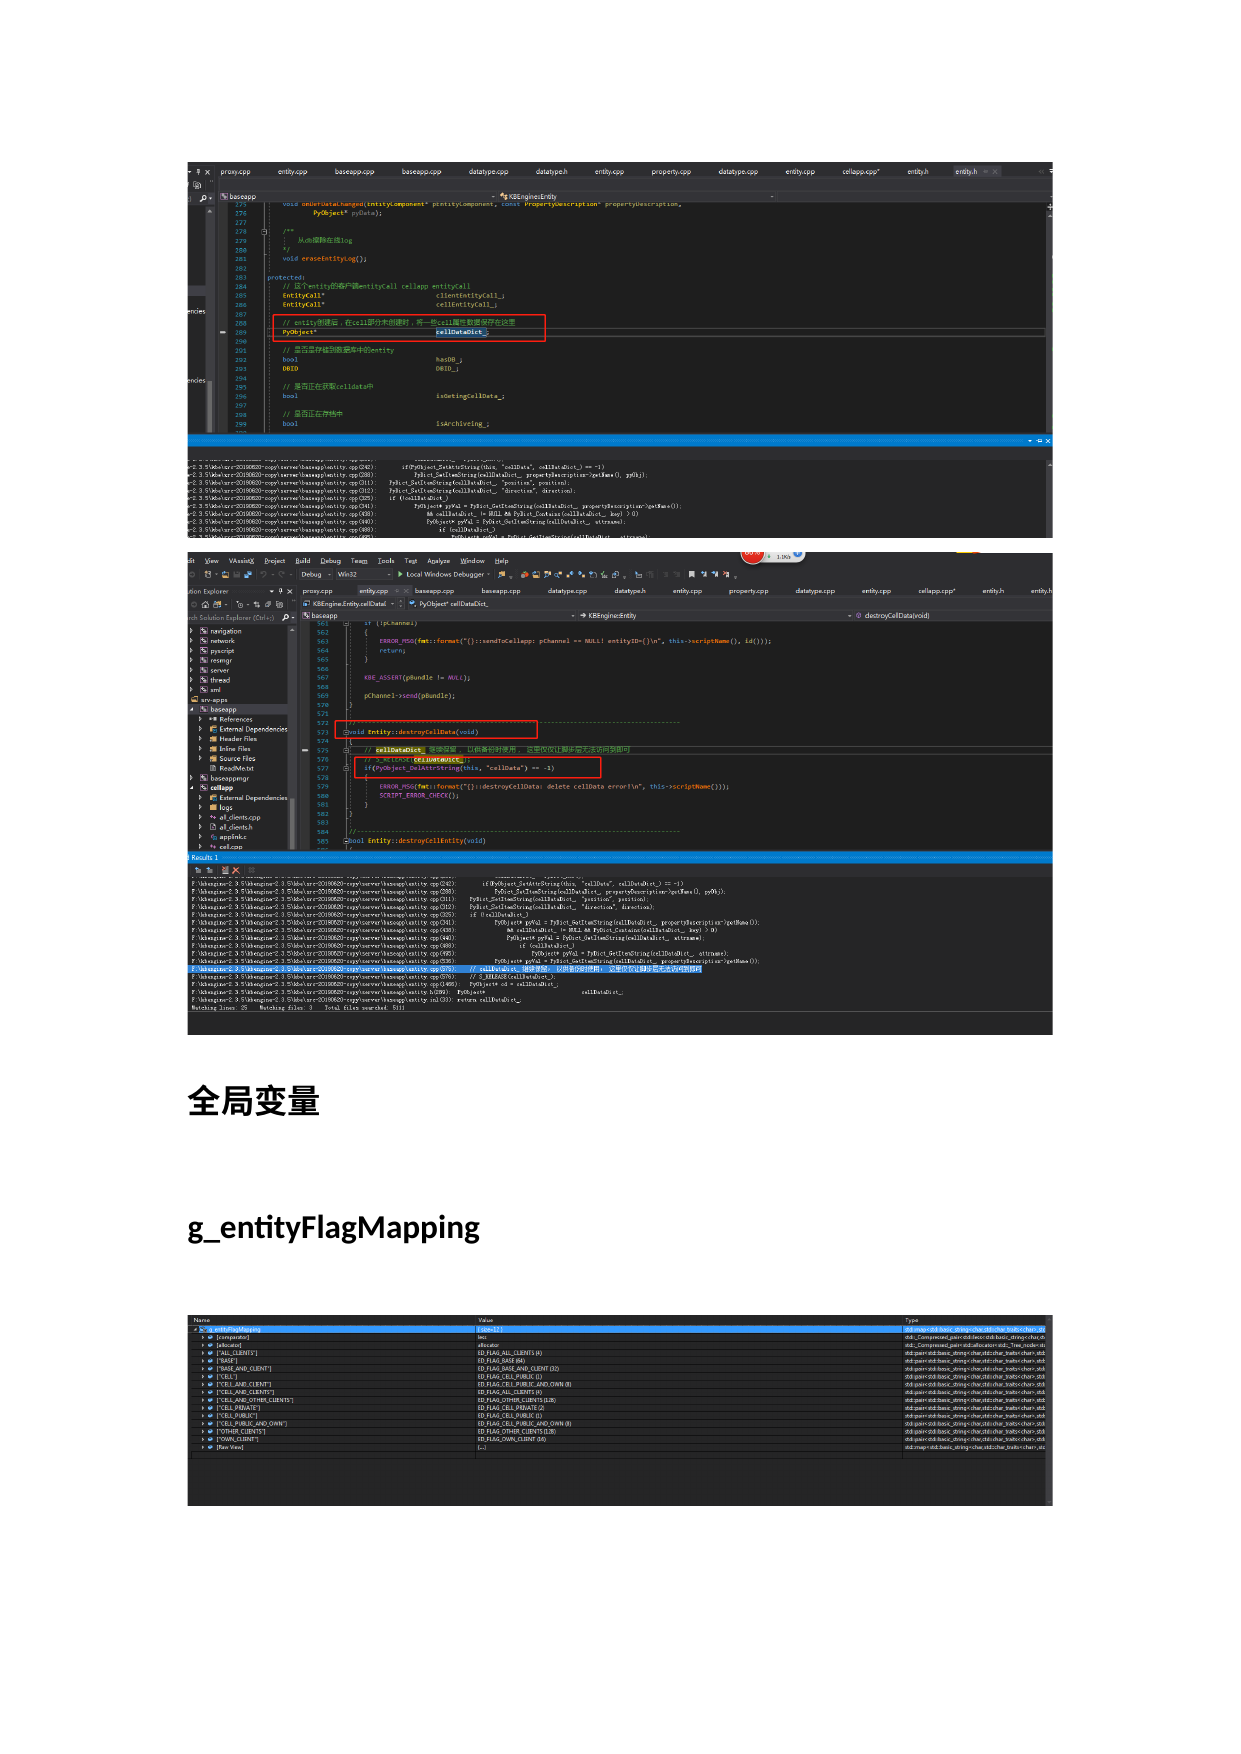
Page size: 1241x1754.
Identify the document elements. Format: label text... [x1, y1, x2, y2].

subtitle g_entityFlagMapping [187, 1194, 1053, 1259]
picture [187, 162, 1053, 538]
picture [187, 552, 1053, 1035]
picture [187, 1315, 1053, 1506]
subtitle 全局变量 [187, 1067, 1053, 1132]
